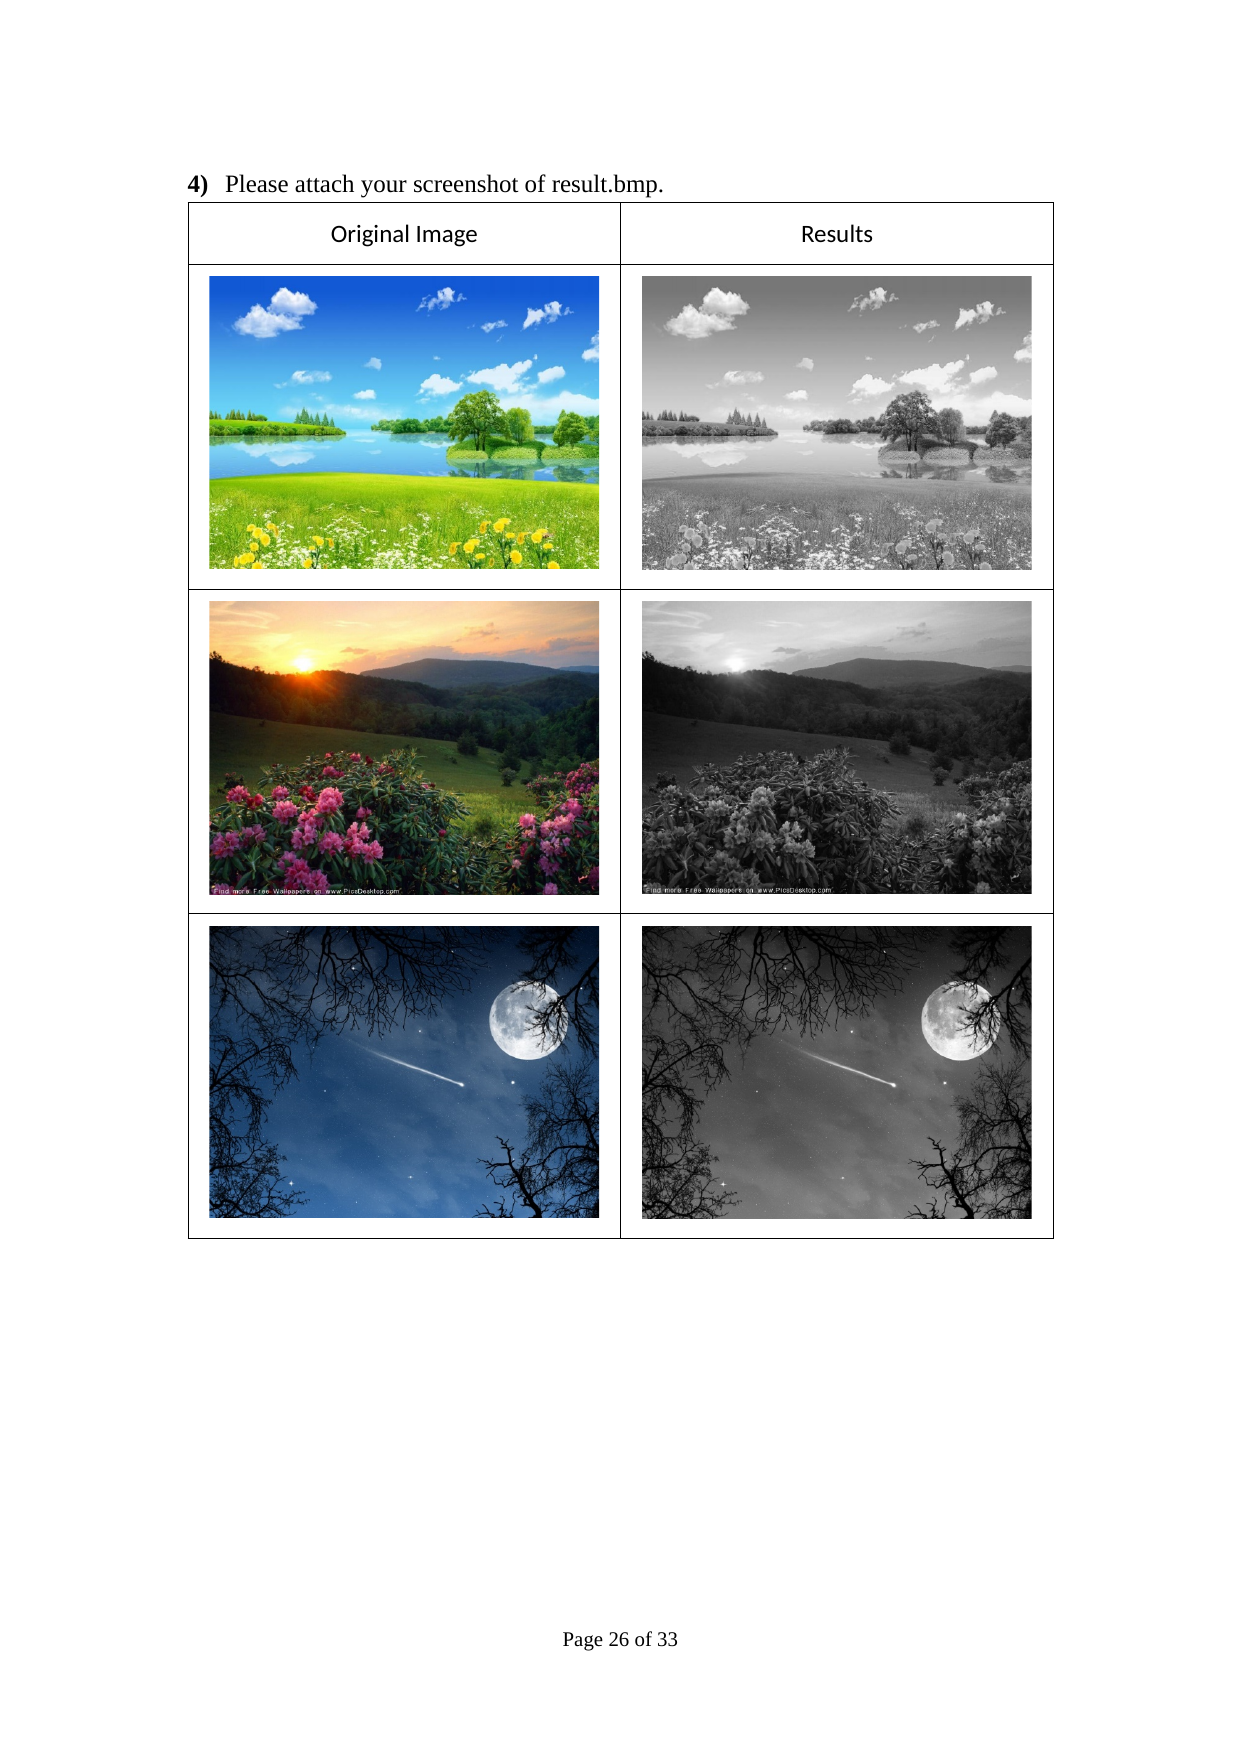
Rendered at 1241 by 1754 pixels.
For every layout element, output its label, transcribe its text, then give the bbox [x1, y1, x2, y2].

table_header Original Image [189, 203, 620, 264]
table_cell [189, 914, 620, 1238]
table_cell [189, 590, 620, 913]
picture [642, 276, 1032, 570]
table_cell [189, 265, 620, 589]
text Please attach your screenshot of result.bmp. [187, 164, 1053, 202]
table_cell [621, 265, 1053, 589]
table_header Results [621, 203, 1053, 264]
picture [209, 276, 600, 569]
table_cell [621, 590, 1053, 913]
picture [209, 601, 600, 895]
picture [209, 926, 600, 1218]
table_cell [621, 914, 1053, 1238]
picture [642, 601, 1032, 894]
picture [642, 926, 1032, 1219]
